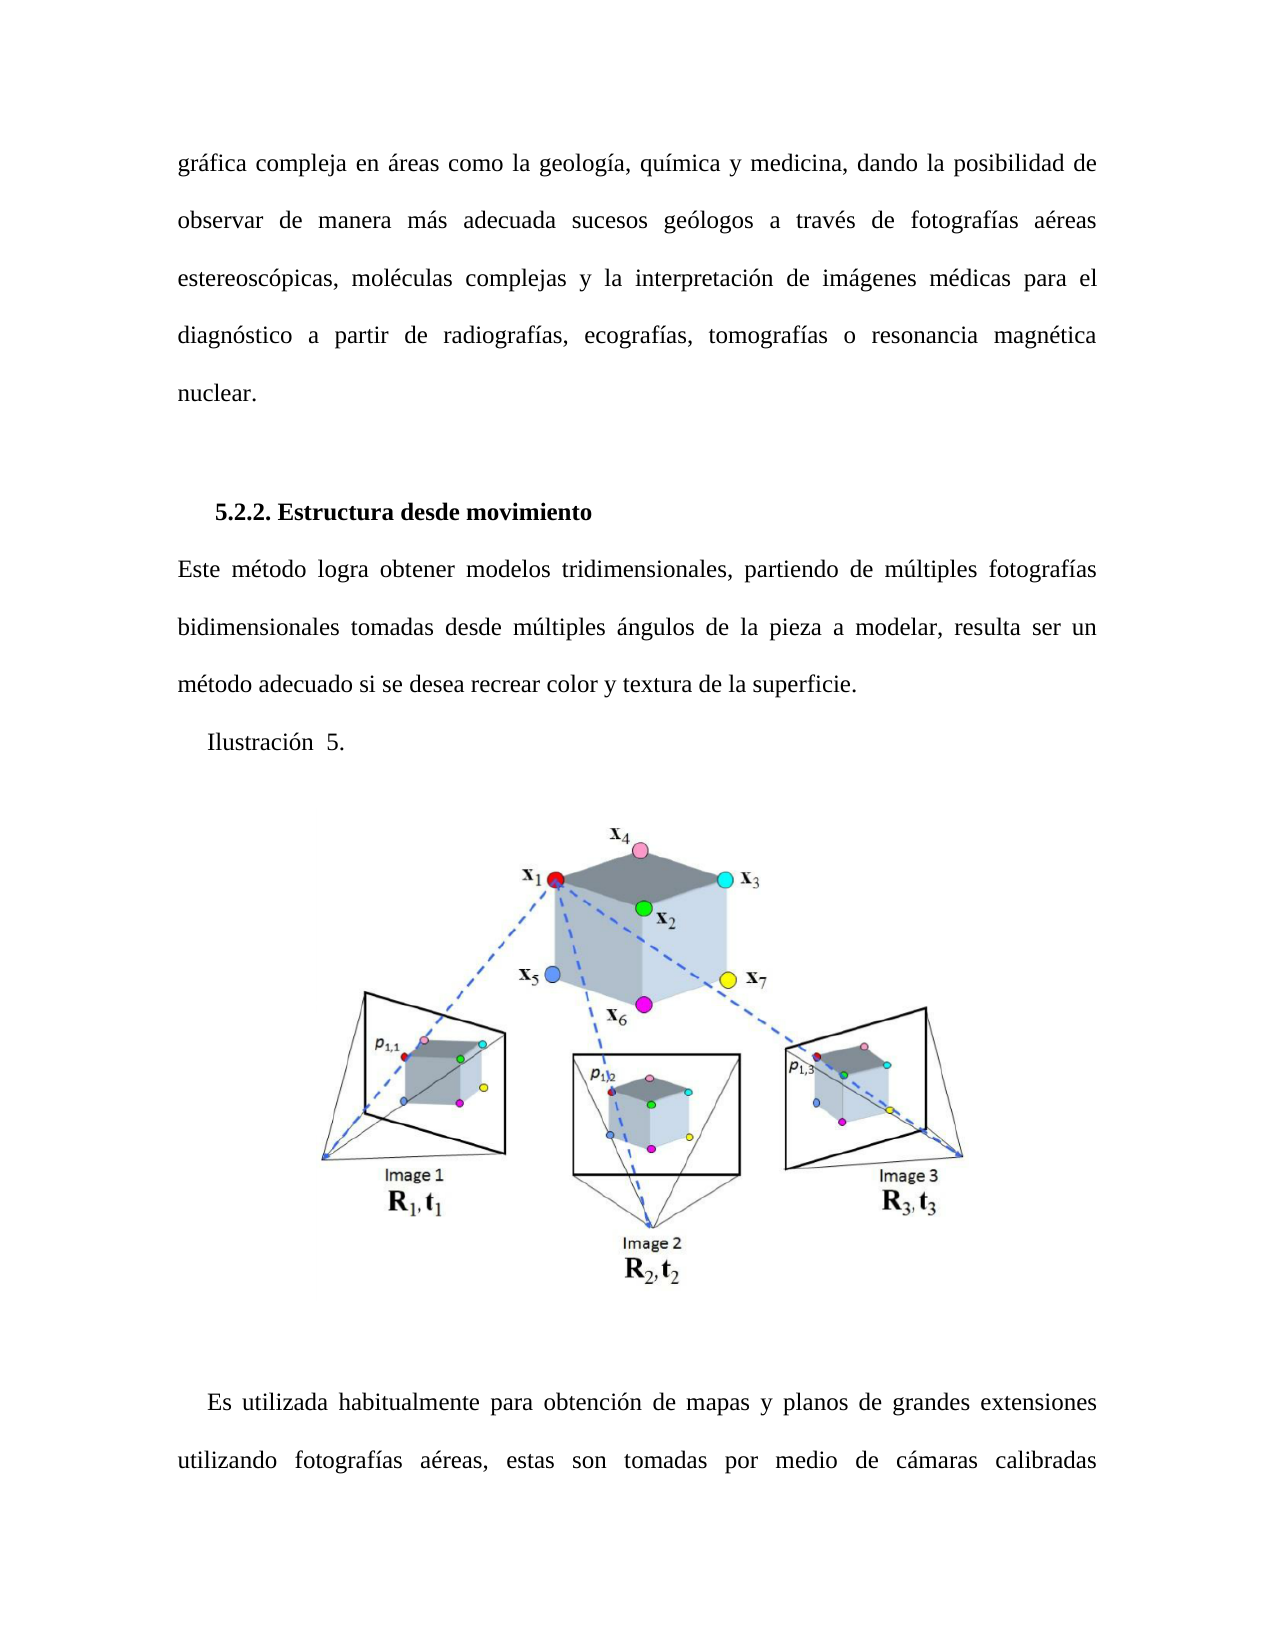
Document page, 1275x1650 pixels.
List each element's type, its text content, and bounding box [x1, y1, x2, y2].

picture [291, 784, 984, 1301]
subtitle Estructura desde movimiento [215, 497, 1098, 526]
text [177, 148, 1098, 406]
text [177, 1387, 1098, 1473]
text Este método logra obtener modelos tridimensionales, partiendo de múltiples fotografías bidimensionales tomadas desde múltiples ángulos de la pieza a modelar, resulta ser un método adecuado si se desea recrear color y textura de la superficie. [177, 554, 1098, 698]
